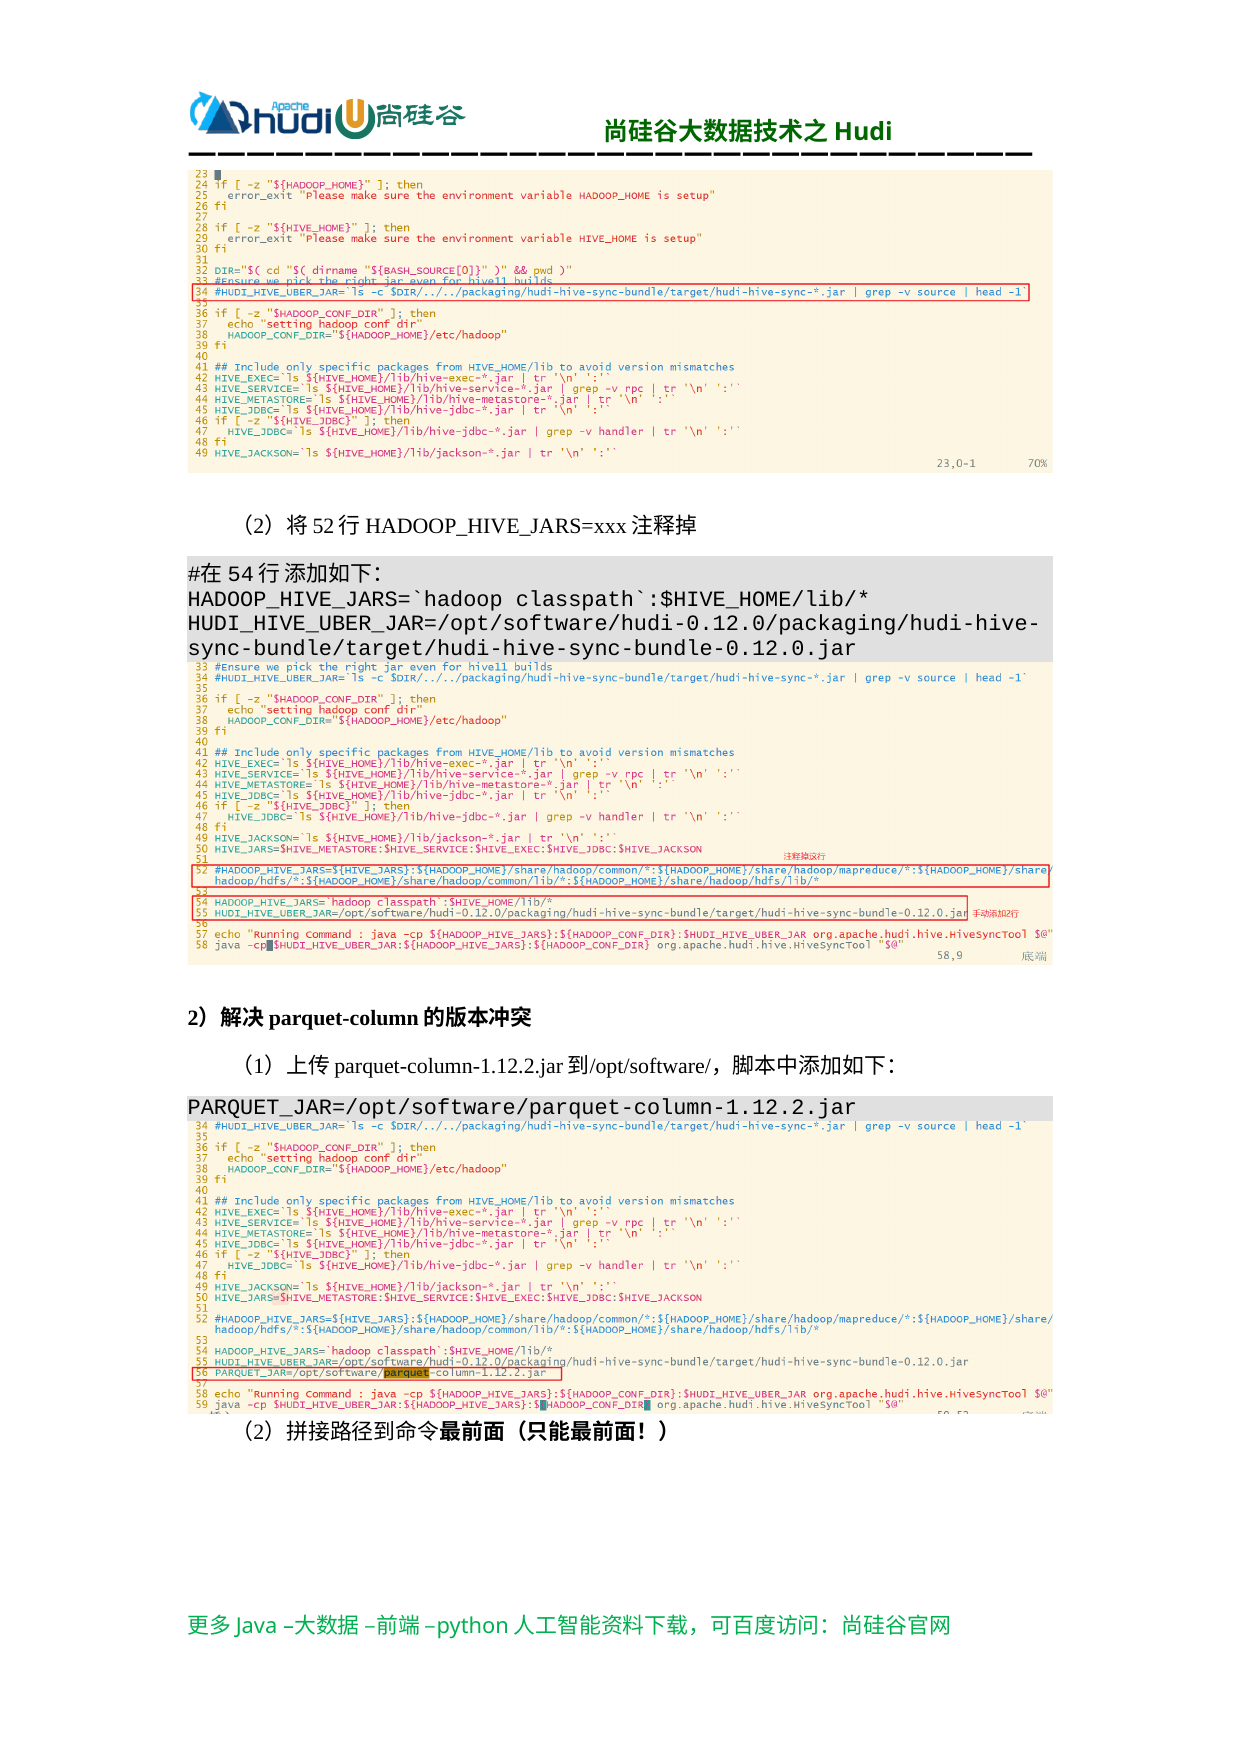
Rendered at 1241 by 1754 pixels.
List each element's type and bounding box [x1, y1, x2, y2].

picture [187, 170, 1053, 473]
picture [187, 662, 1053, 965]
picture [187, 88, 467, 140]
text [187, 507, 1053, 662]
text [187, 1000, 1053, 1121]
picture [187, 1121, 1053, 1414]
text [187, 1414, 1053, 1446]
